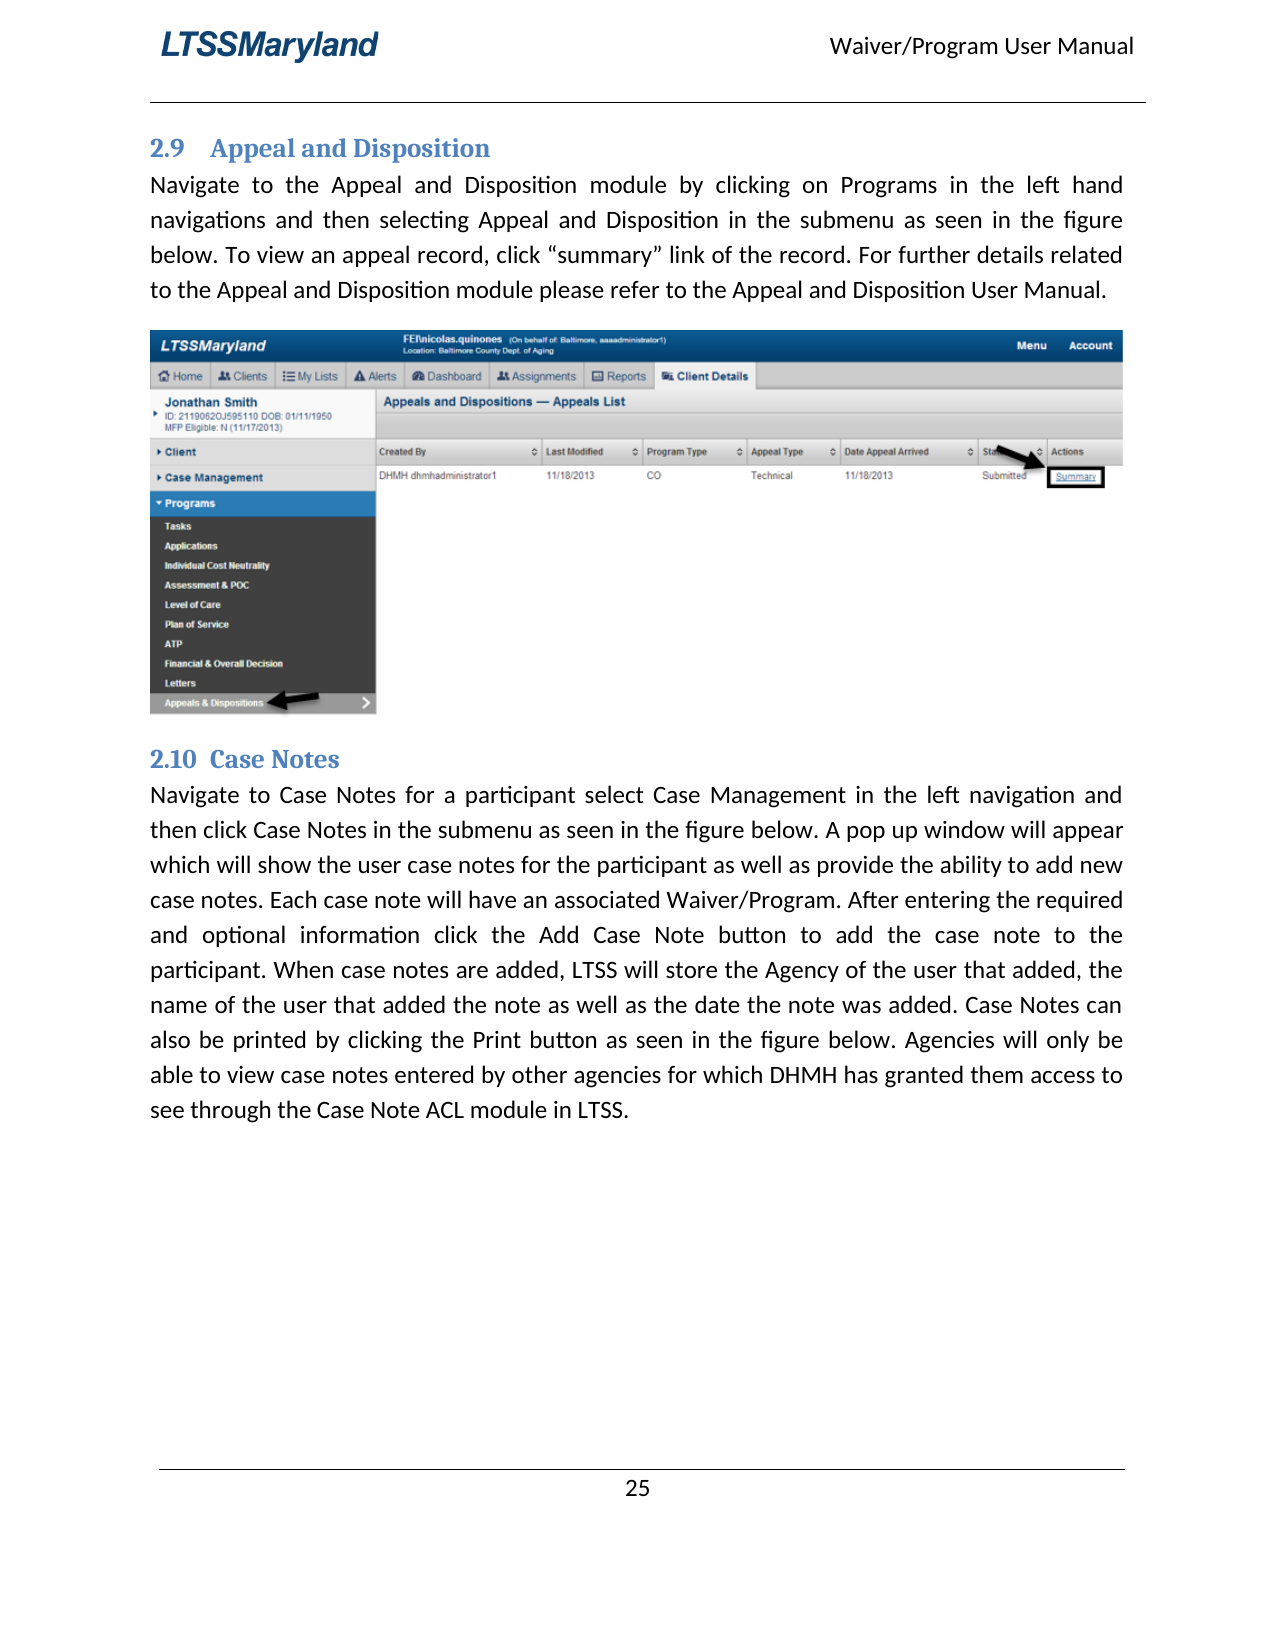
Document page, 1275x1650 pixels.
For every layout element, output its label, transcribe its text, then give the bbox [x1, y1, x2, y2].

picture [150, 330, 1124, 719]
text Navigate to the Appeal and Disposition module by clicking on Programs in the left hand navigations and then selecting Appeal and Disposition in the submenu as seen in the figure below. To view an appeal record, click “summary” link of the record. For further details related to the Appeal and Disposition module please refer to the Appeal and Disposition User Manual. [150, 169, 1125, 304]
subtitle Appeal and Disposition [150, 133, 1125, 164]
text Navigate to Case Notes for a participant select Case Management in the left navigation and then click Case Notes in the submenu as seen in the figure below. A pop up window will appear which will show the user case notes for the participant as well as provide the ability to add new case notes. Each case note will have an associated Waiver/Program. After entering the required and optional information click the Add Case Note button to add the case note to the participant. When case notes are added, LTSS will store the Agency of the user that added, the name of the user that added the note as well as the date the note was added. Case Notes can also be printed by clicking the Print button as seen in the figure below. Agencies will only be able to view case notes entered by other agencies for which DHMH has granted them access to see through the Case Note ACL module in LTSS. [150, 779, 1125, 1125]
picture [161, 31, 379, 63]
subtitle Case Notes [150, 744, 1125, 775]
